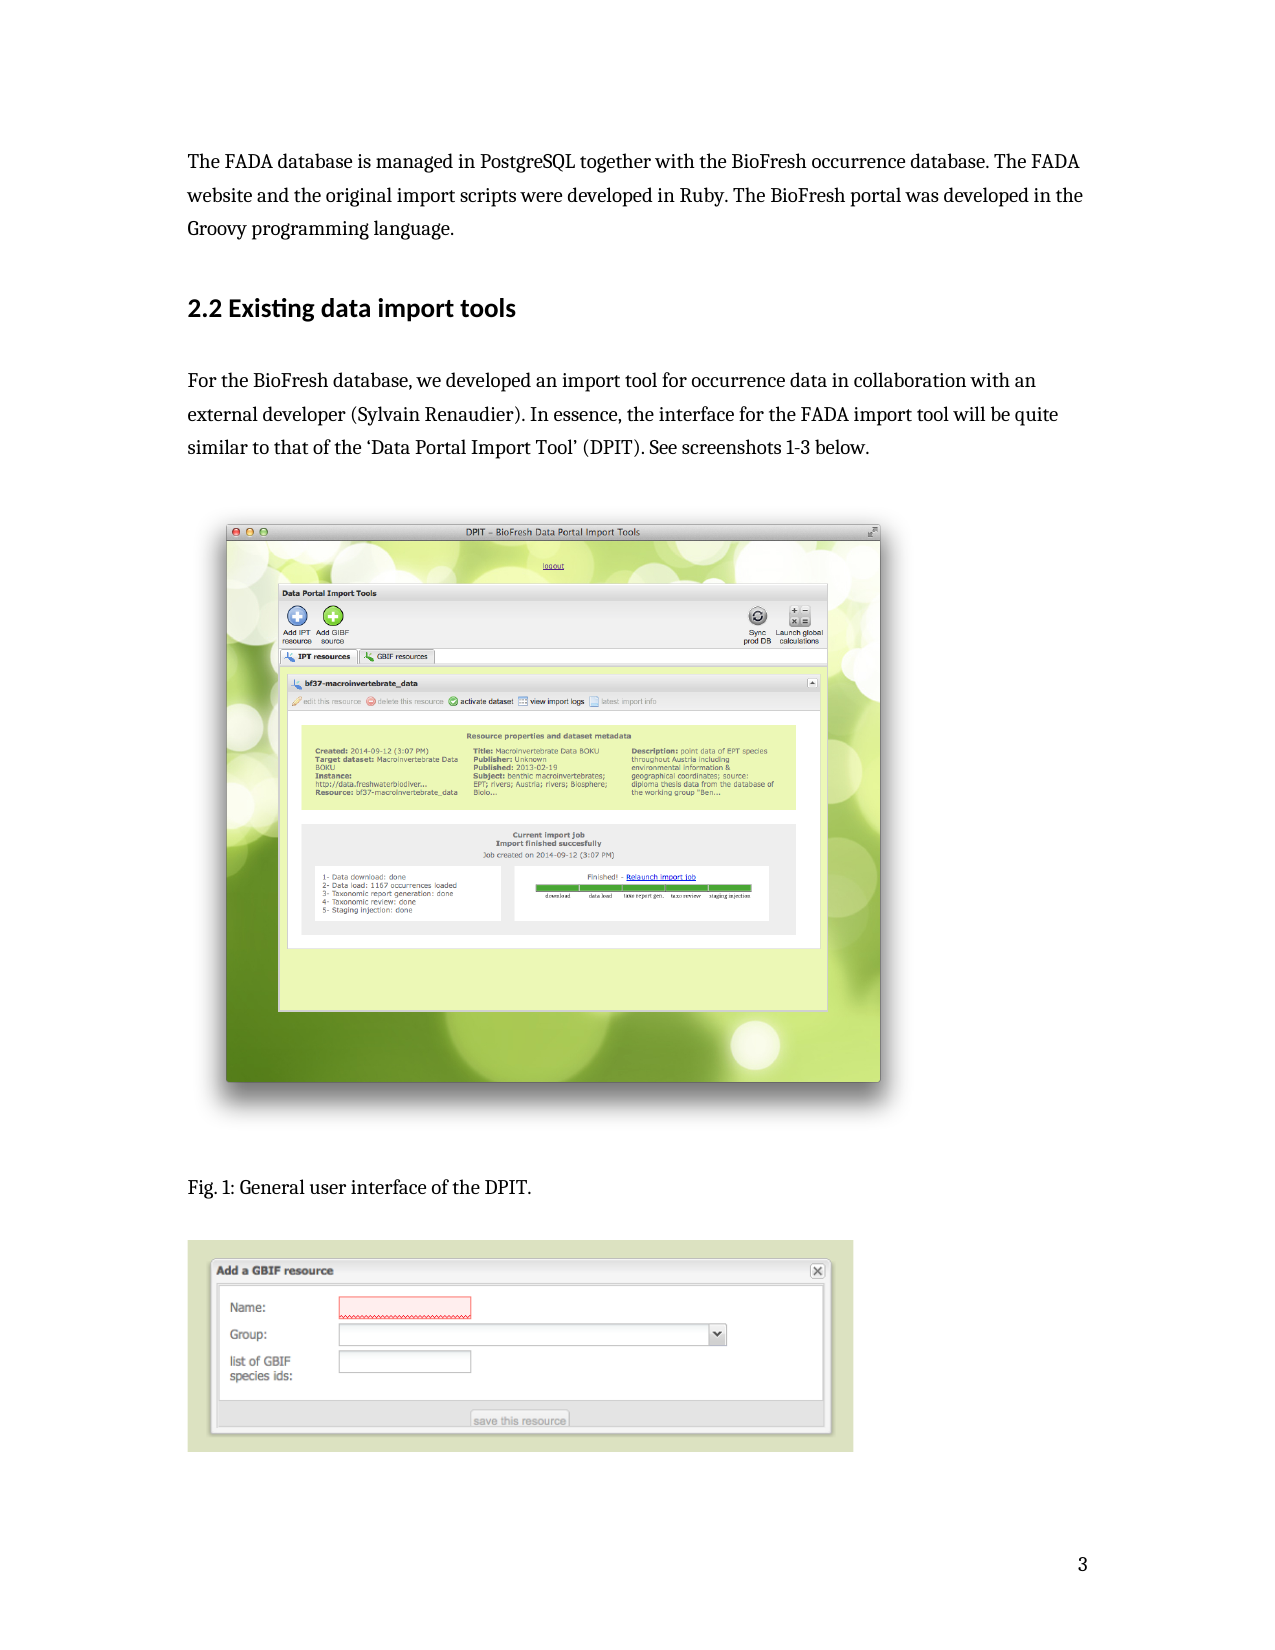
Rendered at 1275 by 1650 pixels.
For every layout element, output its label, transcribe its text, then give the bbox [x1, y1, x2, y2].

text For the BioFresh database, we developed an import tool for occurrence data in collaboration with an external developer (Sylvain Renaudier). In essence, the interface for the FADA import tool will be quite similar to that of the ‘Data Portal Import Tool’ (DPIT). See screenshots 1-3 below. [187, 369, 1087, 460]
text The FADA database is managed in PostgreSQL together with the BioFresh occurrence database. The FADA website and the original import scripts were developed in Ruby. The BioFresh portal was developed in the Groovy programming language. [187, 150, 1087, 241]
subtitle 2.2 Existing data import tools [187, 291, 1087, 324]
picture [187, 500, 919, 1136]
text Fig. 1: General user interface of the DPIT. [187, 1176, 1087, 1200]
picture [187, 1240, 854, 1452]
